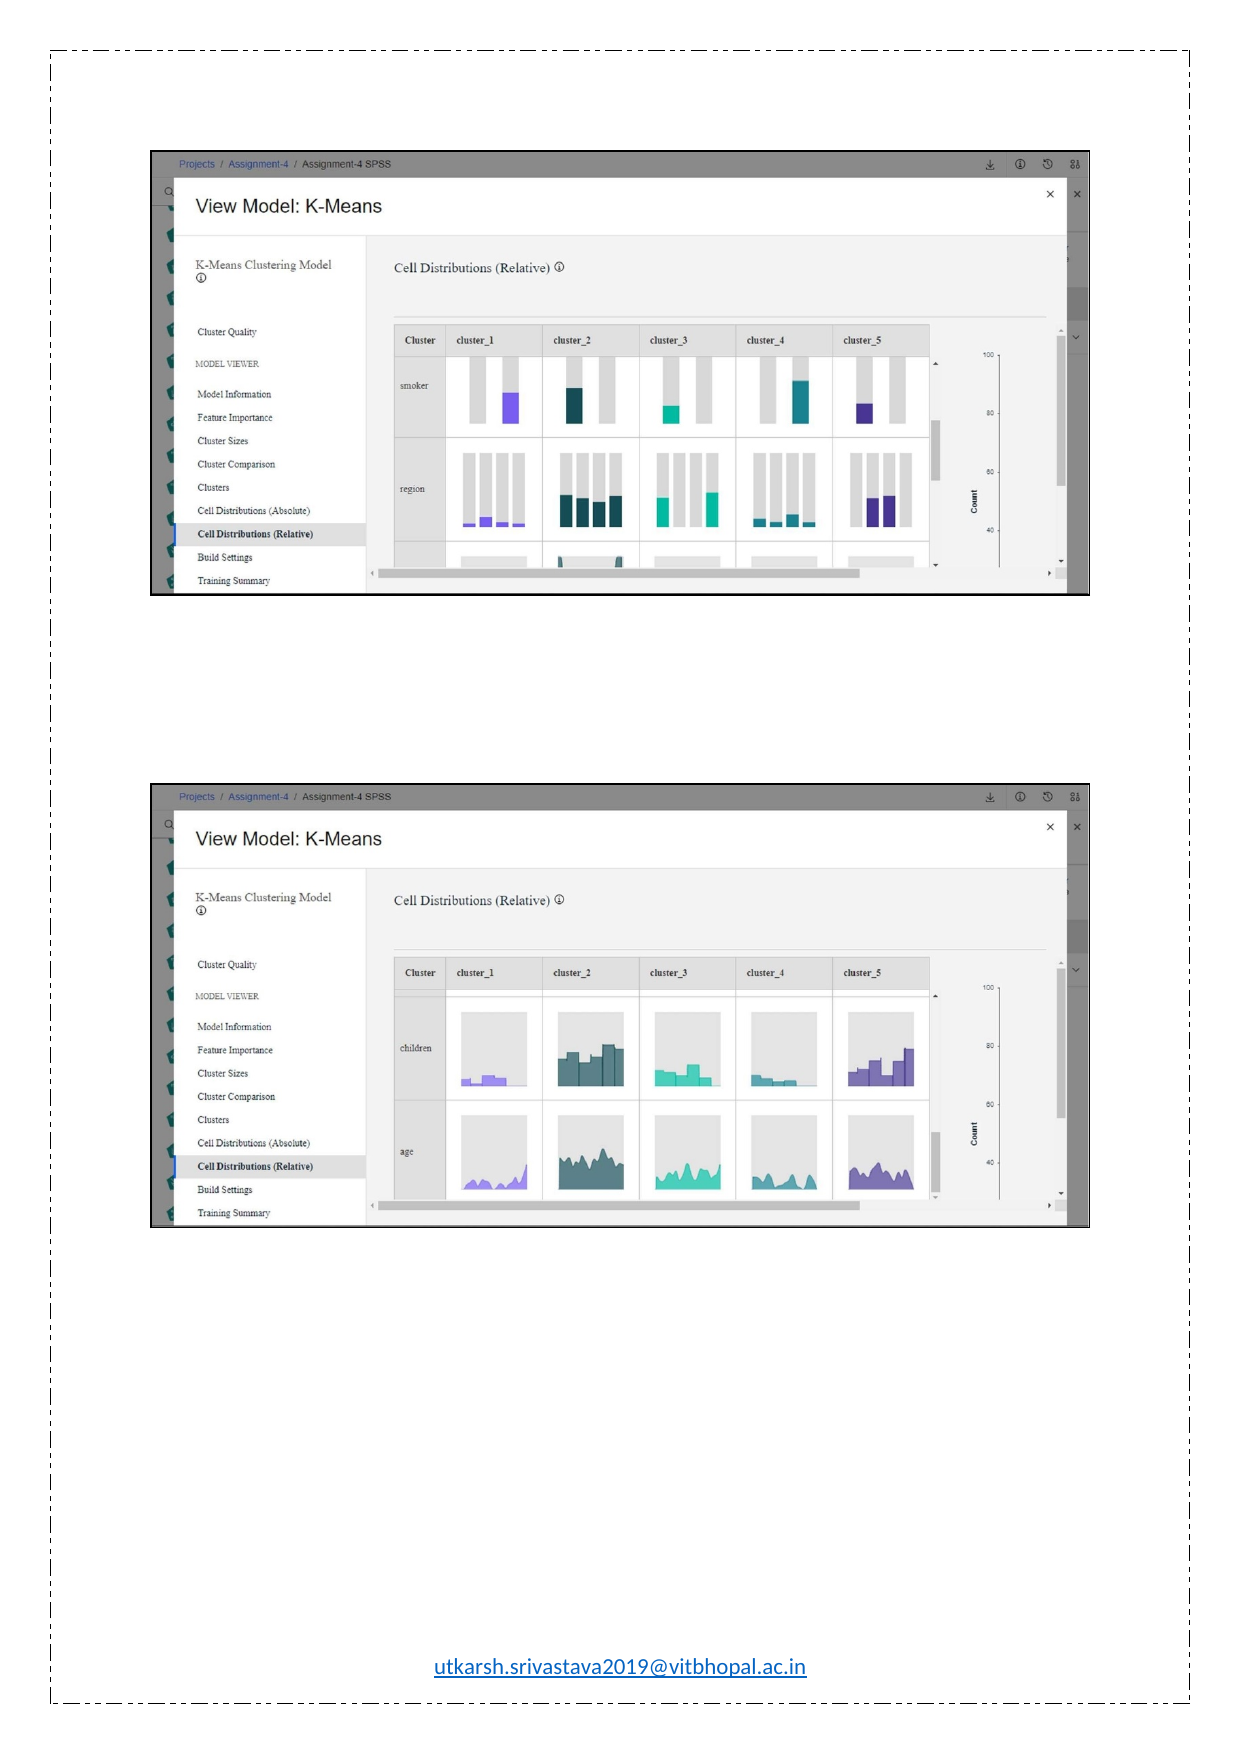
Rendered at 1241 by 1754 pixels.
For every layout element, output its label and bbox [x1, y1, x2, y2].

picture [152, 785, 1089, 1227]
picture [152, 152, 1089, 594]
